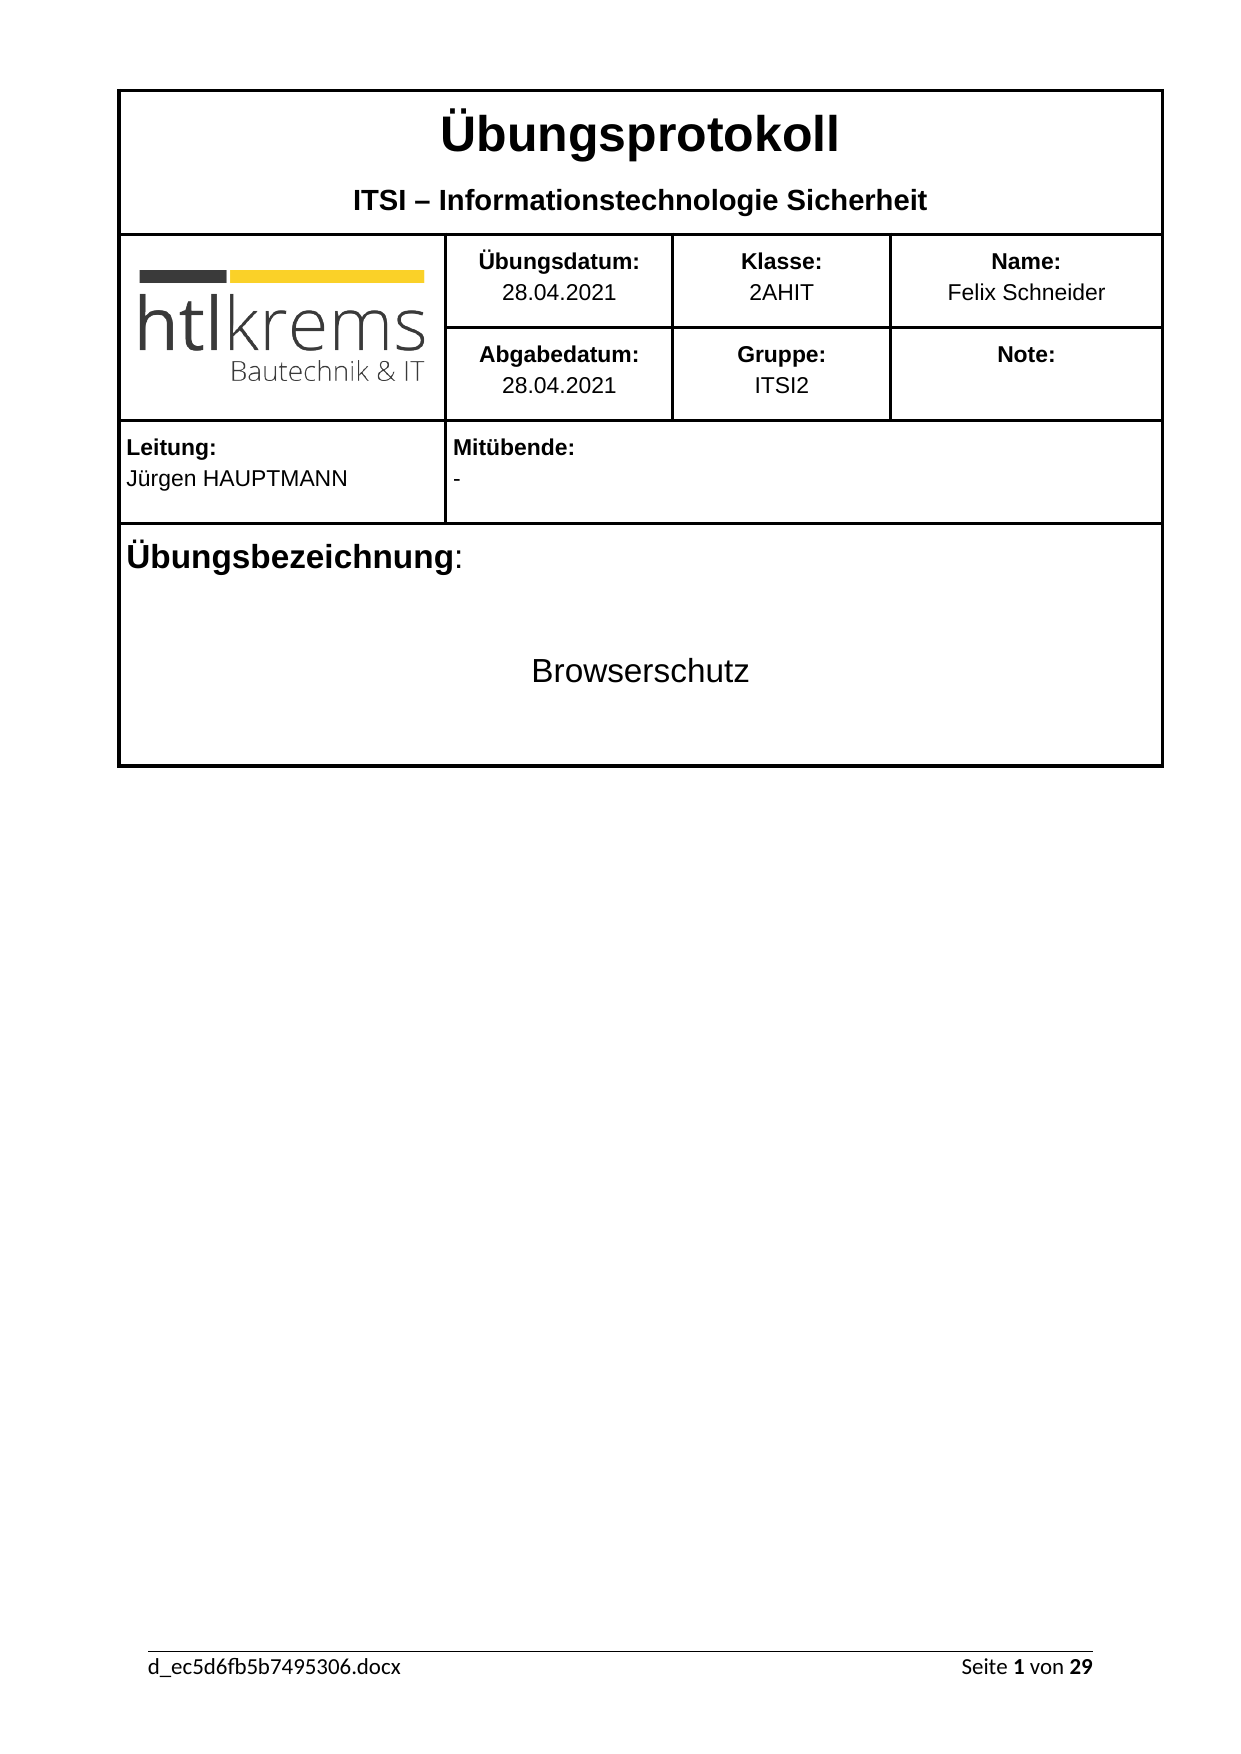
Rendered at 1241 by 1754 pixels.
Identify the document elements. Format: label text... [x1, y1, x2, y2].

table_cell Mitübende: - [447, 422, 1161, 522]
table_header Übungsprotokoll ITSI – Informationstechnologie Sicherheit [121, 92, 1161, 233]
table_cell Gruppe: ITSI2 [674, 329, 889, 419]
table_cell Übungsbezeichnung: Browserschutz [121, 525, 1161, 764]
table_cell Name: Felix Schneider [892, 236, 1161, 326]
table_cell Klasse: 2AHIT [674, 236, 889, 326]
table_cell Leitung: Jürgen HAUPTMANN [121, 422, 444, 522]
table_cell [121, 236, 444, 419]
table_cell Abgabedatum: 28.04.2021 [447, 329, 671, 419]
table_cell Übungsdatum: 28.04.2021 [447, 236, 671, 326]
table_cell Note: [892, 329, 1161, 419]
picture [139, 270, 425, 381]
